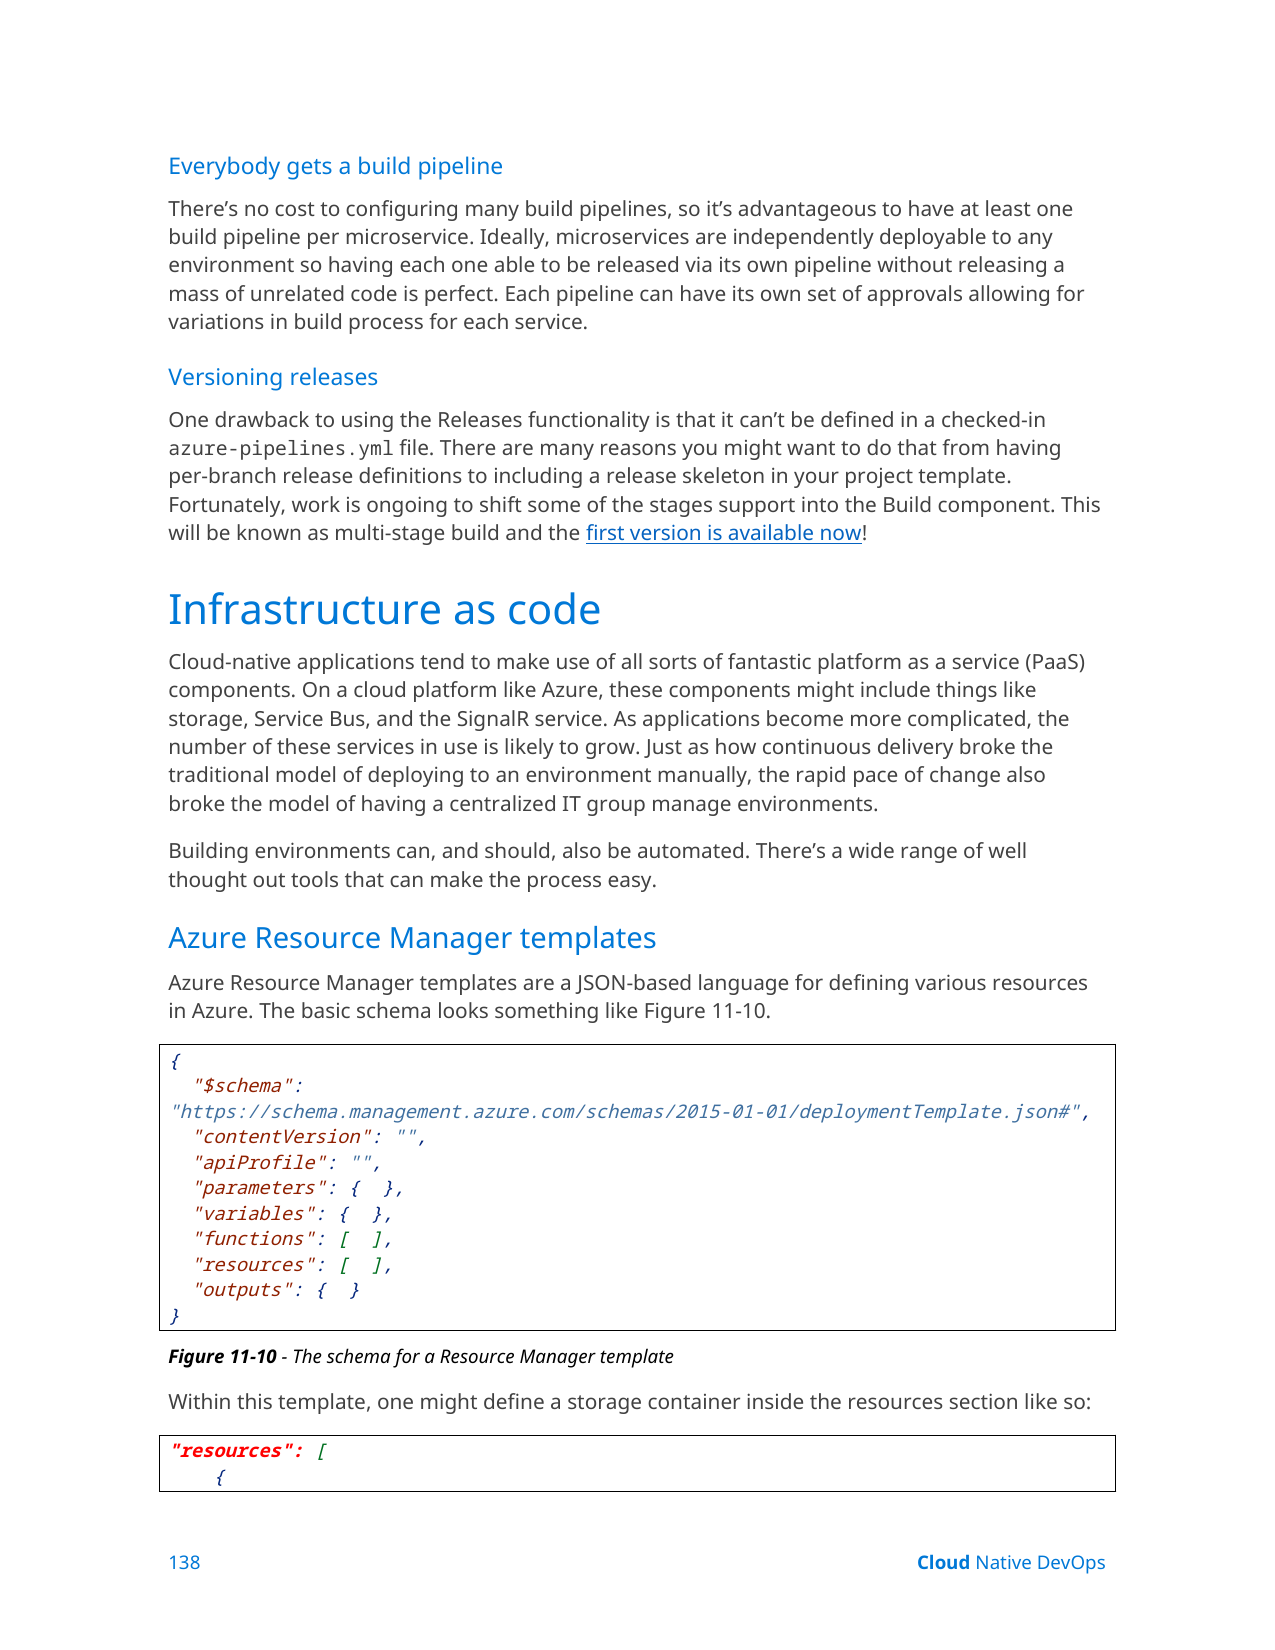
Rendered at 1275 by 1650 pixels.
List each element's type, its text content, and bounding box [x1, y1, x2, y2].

text { "$schema": "https://schema.management.azure.com/schemas/2015-01-01/deploymentTemplate.json#", "contentVersion": "", "apiProfile": "", "parameters": { }, "variables": { }, "functions": [ ], "resources": [ ], "outputs": { } } [160, 1045, 1115, 1330]
text Cloud-native applications tend to make use of all sorts of fantastic platform as a service (PaaS) components. On a cloud platform like Azure, these components might include things like storage, Service Bus, and the SignalR service. As applications become more complicated, the number of these services in use is likely to grow. Just as how continuous delivery broke the traditional model of deploying to an environment manually, the rapid pace of change also broke the model of having a centralized IT group manage environments. [168, 647, 1107, 817]
subtitle Versioning releases [168, 361, 1107, 392]
text Azure Resource Manager templates are a JSON-based language for defining various resources in Azure. The basic schema looks something like Figure 11-10. [168, 968, 1107, 1025]
text Within this template, one might define a storage container inside the resources section like so: [168, 1387, 1107, 1416]
subtitle Everybody gets a build pipeline [168, 150, 1107, 181]
subtitle Infrastructure as code [168, 584, 1107, 634]
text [160, 1436, 1115, 1491]
text Figure 11-10 - The schema for a Resource Manager template [168, 1343, 1107, 1369]
text Building environments can, and should, also be automated. There’s a wide range of well thought out tools that can make the process easy. [168, 836, 1107, 893]
subtitle Azure Resource Manager templates [168, 918, 1107, 956]
text There’s no cost to configuring many build pipelines, so it’s advantageous to have at least one build pipeline per microservice. Ideally, microservices are independently deployable to any environment so having each one able to be released via its own pipeline without releasing a mass of unrelated code is perfect. Each pipeline can have its own set of approvals allowing for variations in build process for each service. [168, 194, 1107, 336]
text One drawback to using the Releases functionality is that it can’t be defined in a checked-in azure-pipelines.yml file. There are many reasons you might want to do that from having per-branch release definitions to including a release skeleton in your project template. Fortunately, work is ongoing to shift some of the stages support into the Build component. This will be known as multi-stage build and the first version is available now! [168, 405, 1107, 547]
